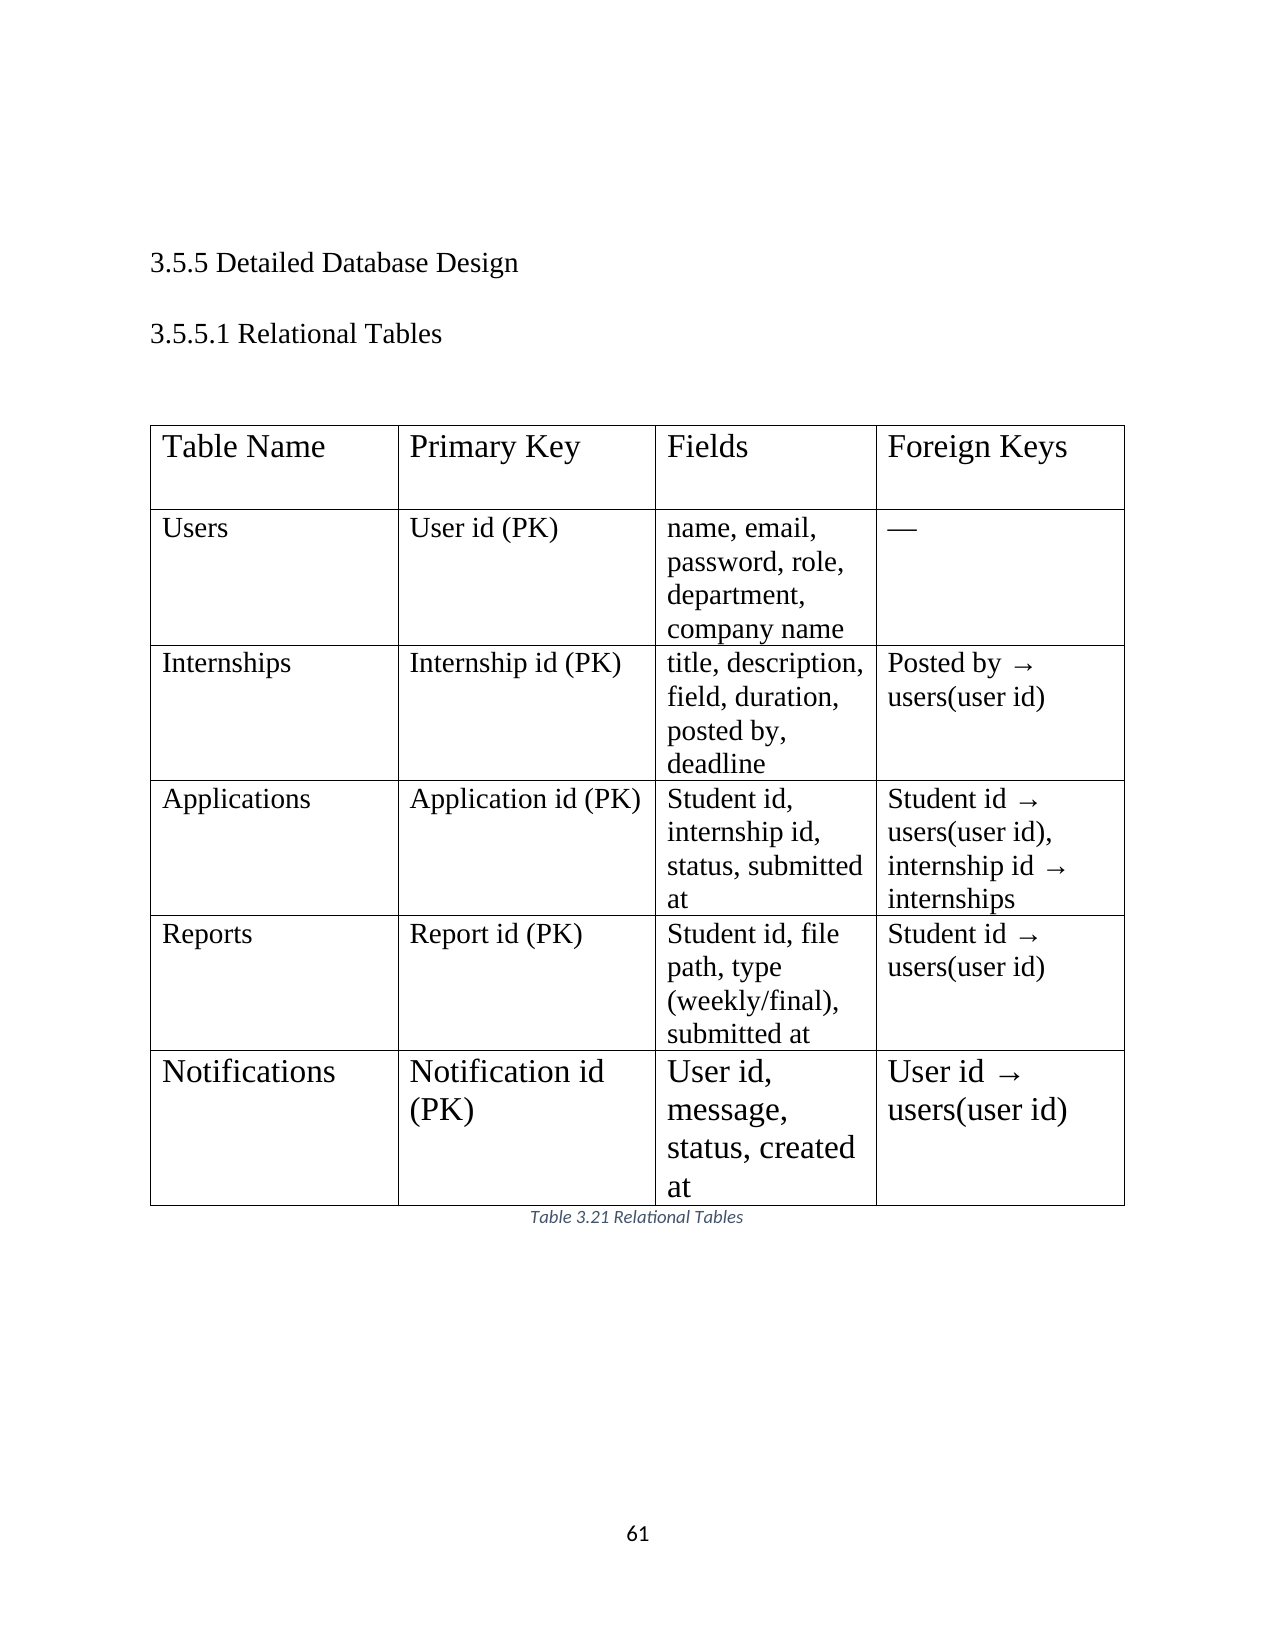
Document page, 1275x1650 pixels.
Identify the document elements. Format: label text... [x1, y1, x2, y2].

table_cell User id → users(user id) [877, 1051, 1124, 1204]
table_cell Internship id (PK) [399, 646, 655, 780]
table_header Table Name [151, 426, 398, 509]
table_cell Internships [151, 646, 398, 780]
table_cell Student id → users(user id) [877, 916, 1124, 1050]
table_cell Student id, file path, type (weekly/final), submitted at [656, 916, 876, 1050]
table_header Foreign Keys [877, 426, 1124, 509]
table_cell Reports [151, 916, 398, 1050]
table_cell Notifications [151, 1051, 398, 1204]
table_cell User id, message, status, created at [656, 1051, 876, 1204]
table_cell Posted by → users(user id) [877, 646, 1124, 780]
table_cell Users [151, 510, 398, 644]
table_cell Report id (PK) [399, 916, 655, 1050]
table_cell Notification id (PK) [399, 1051, 655, 1204]
table_cell — [877, 510, 1124, 644]
table_cell name, email, password, role, department, company name [656, 510, 876, 644]
table_cell Applications [151, 781, 398, 915]
subtitle 3.5.5 Detailed Database Design [150, 245, 1125, 279]
table_cell title, description, field, duration, posted by, deadline [656, 646, 876, 780]
table_cell User id (PK) [399, 510, 655, 644]
table_header Primary Key [399, 426, 655, 509]
table_cell Student id → users(user id), internship id → internships [877, 781, 1124, 915]
table_cell Application id (PK) [399, 781, 655, 915]
subtitle 3.5.5.1 Relational Tables [150, 317, 1125, 350]
table_cell Student id, internship id, status, submitted at [656, 781, 876, 915]
table_header Fields [656, 426, 876, 509]
